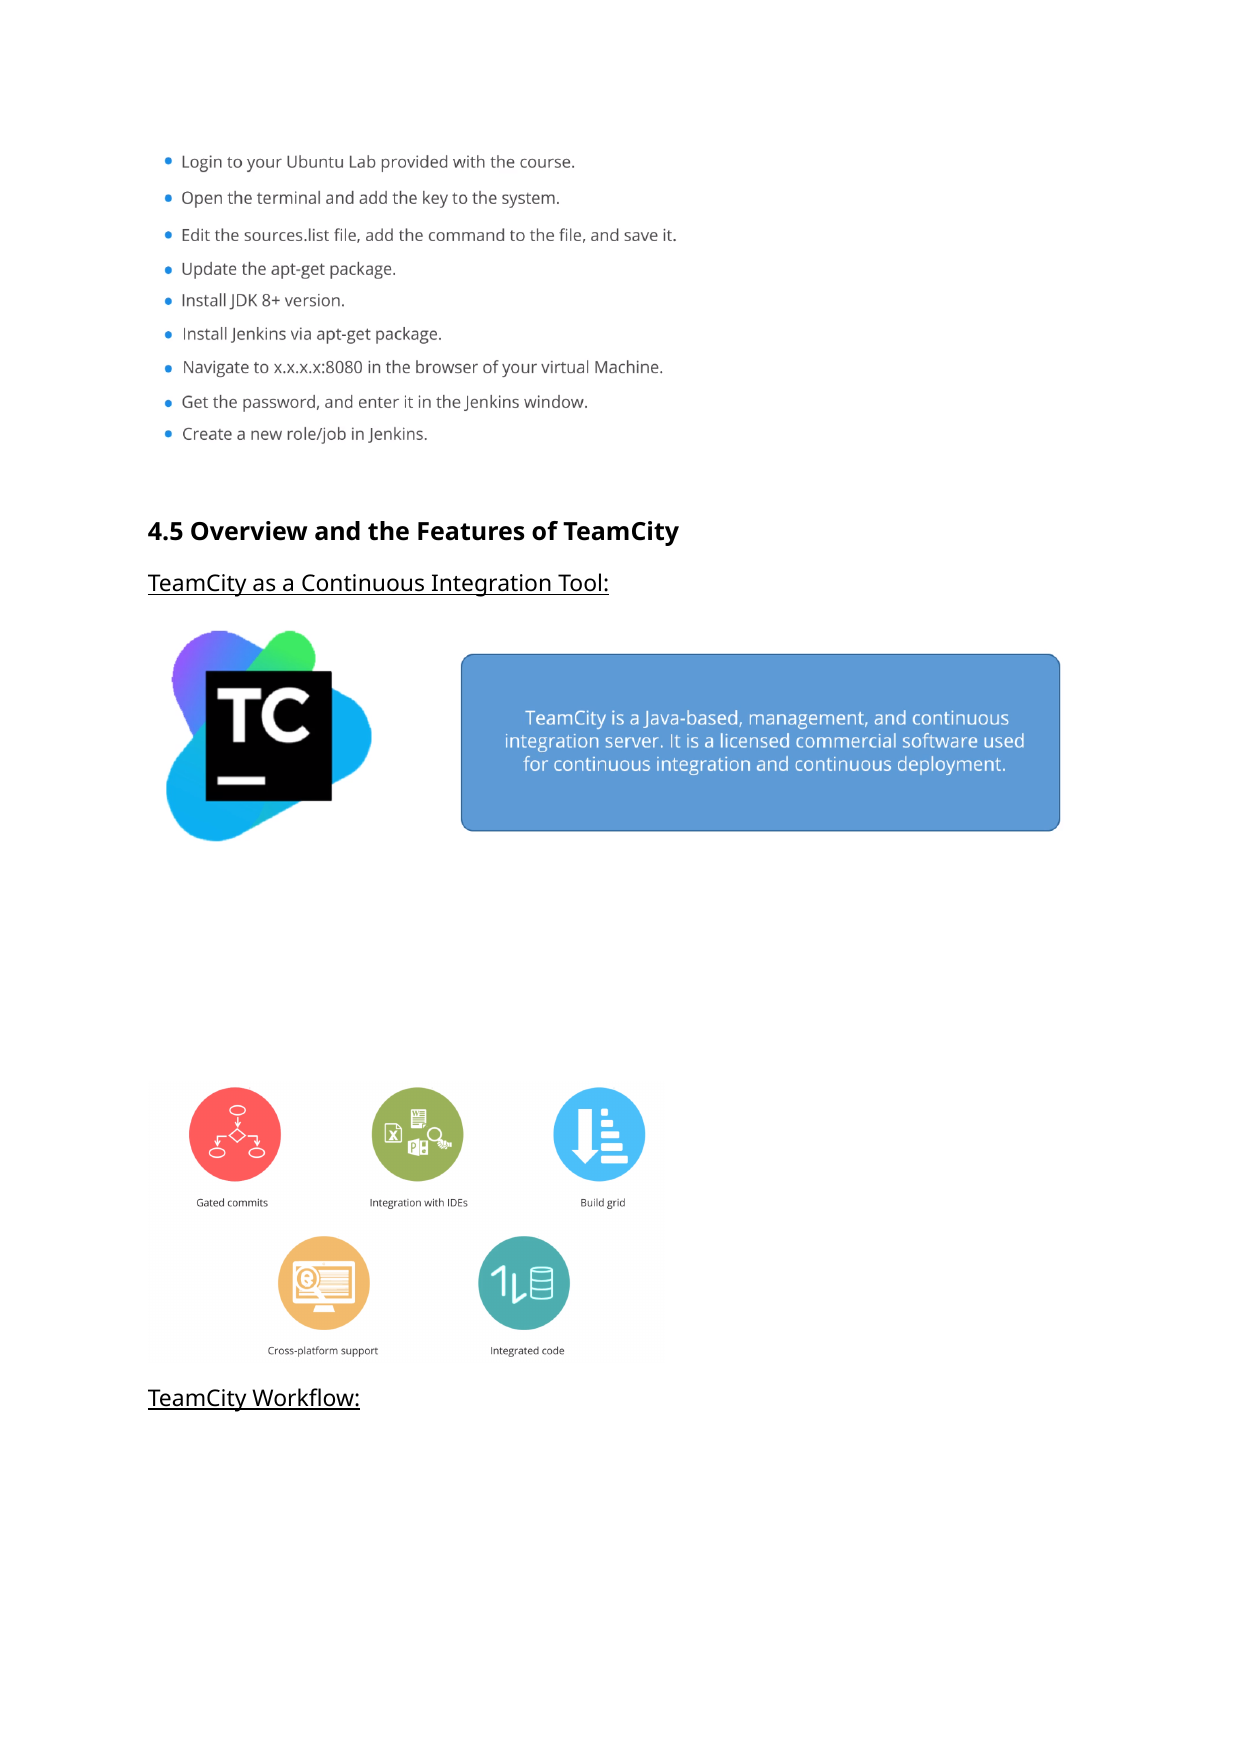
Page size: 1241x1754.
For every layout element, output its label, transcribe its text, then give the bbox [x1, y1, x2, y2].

text TeamCity Workflow: [148, 1381, 1093, 1413]
picture [147, 617, 1093, 852]
picture [147, 147, 707, 445]
text TeamCity as a Continuous Integration Tool: [148, 567, 1093, 598]
picture [147, 1081, 666, 1363]
text 4.5 Overview and the Features of TeamCity [148, 514, 1093, 548]
